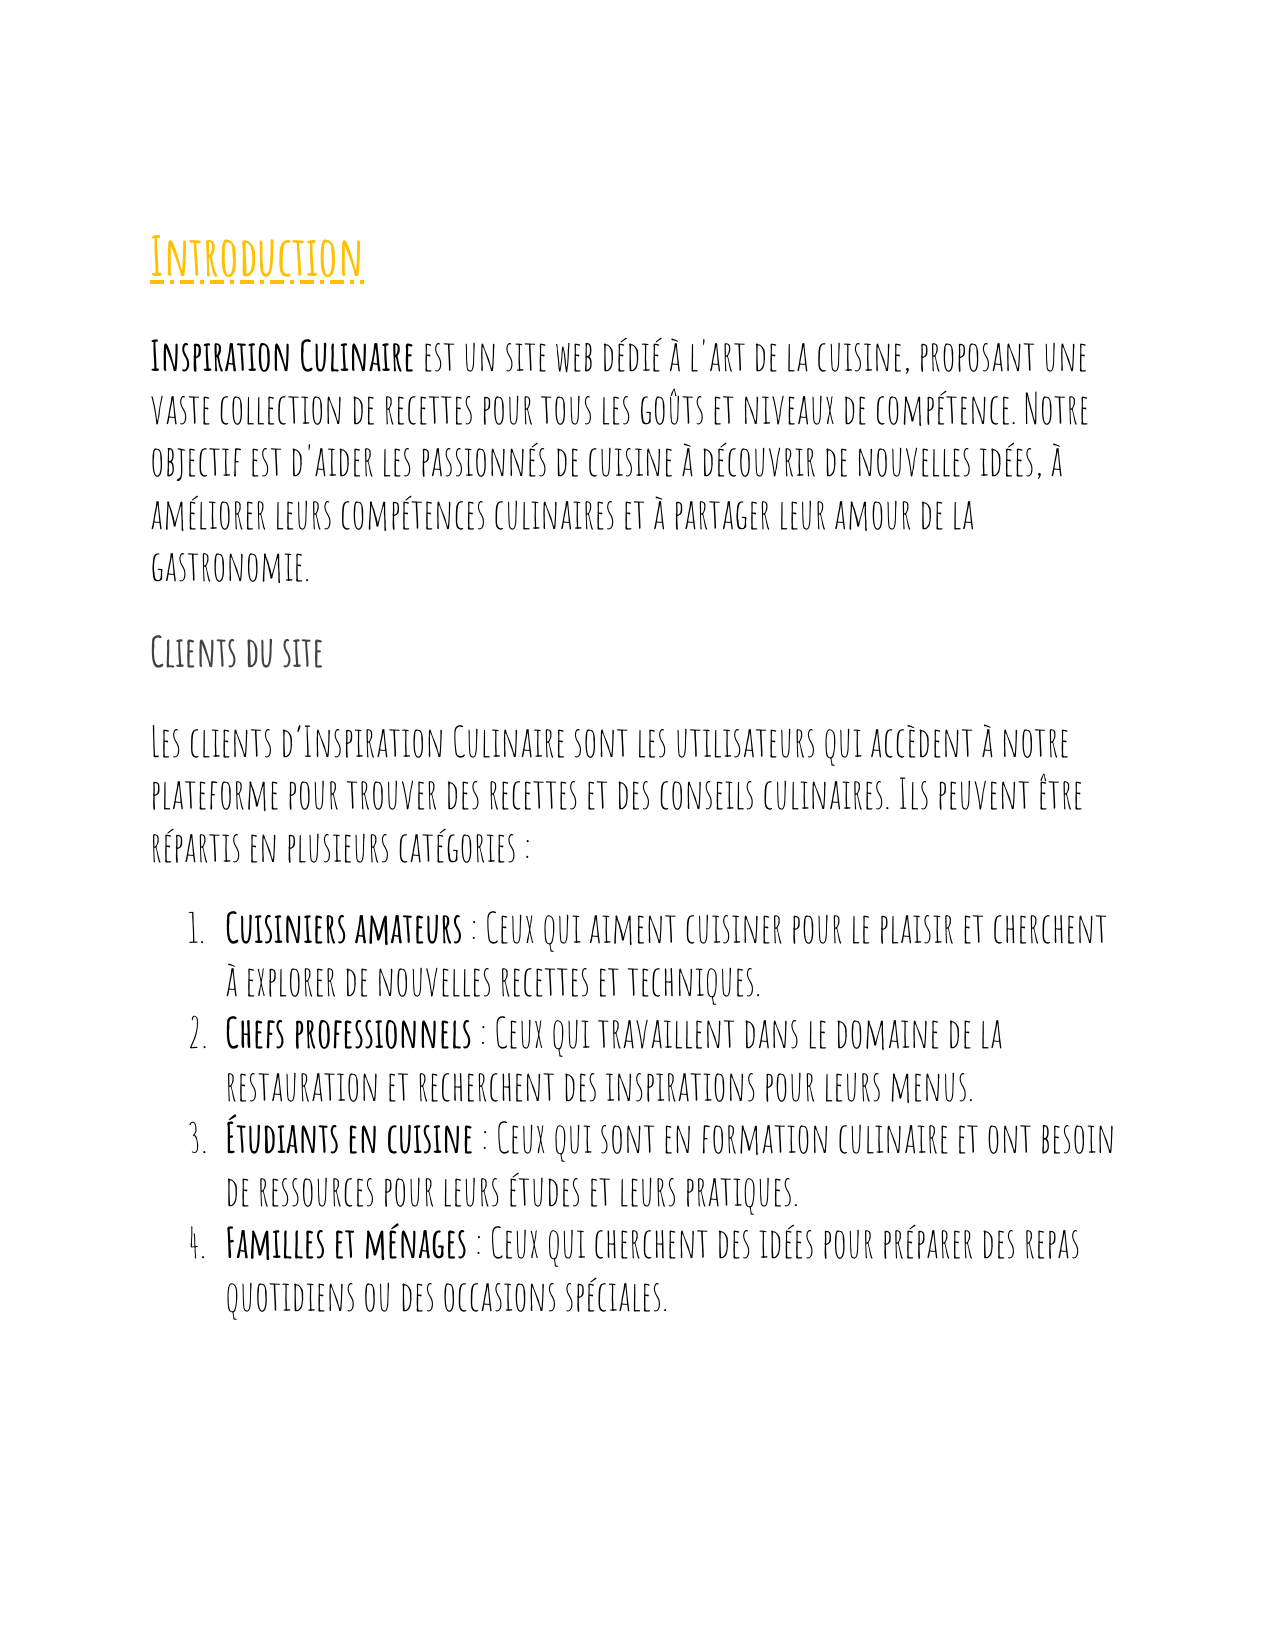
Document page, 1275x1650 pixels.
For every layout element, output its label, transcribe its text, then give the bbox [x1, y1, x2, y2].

text Inspiration Culinaire est un site web dédié à l'art de la cuisine, proposant une vaste collection de recettes pour tous les goûts et niveaux de compétence. Notre objectif est d'aider les passionnés de cuisine à découvrir de nouvelles idées, à améliorer leurs compétences culinaires et à partager leur amour de la gastronomie. [150, 329, 1125, 592]
list Chefs professionnels : Ceux qui travaillent dans le domaine de la restauration et recherchent des inspirations pour leurs menus. [187, 1007, 1125, 1112]
list Familles et ménages : Ceux qui cherchent des idées pour préparer des repas quotidiens ou des occasions spéciales. [187, 1217, 1125, 1322]
list Cuisiniers amateurs : Ceux qui aiment cuisiner pour le plaisir et cherchent à explorer de nouvelles recettes et techniques. [187, 902, 1125, 1007]
text Les clients d’Inspiration Culinaire sont les utilisateurs qui accèdent à notre plateforme pour trouver des recettes et des conseils culinaires. Ils peuvent être répartis en plusieurs catégories : [150, 715, 1125, 872]
subtitle Introduction [150, 222, 1125, 290]
list Étudiants en cuisine : Ceux qui sont en formation culinaire et ont besoin de ressources pour leurs études et leurs pratiques. [187, 1112, 1125, 1217]
subtitle Clients du site [150, 625, 1125, 678]
